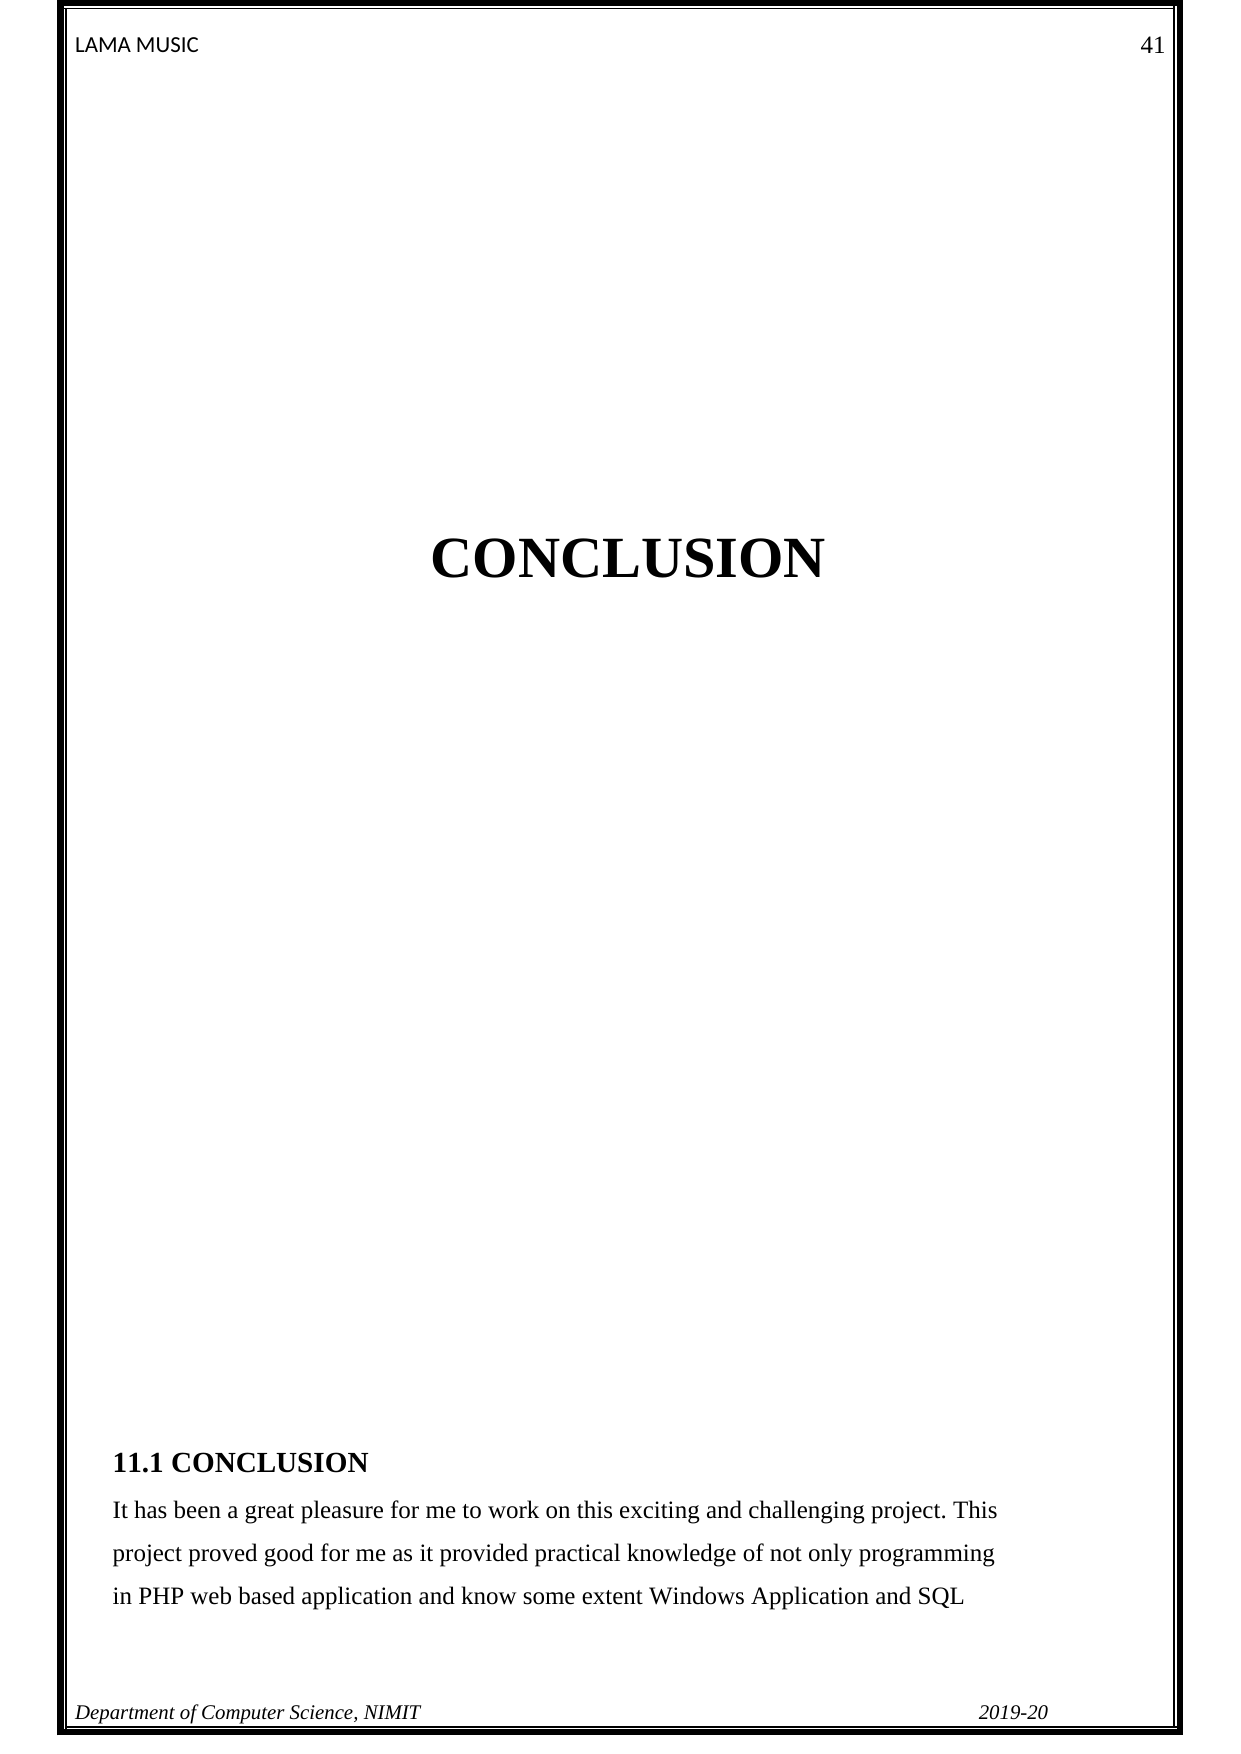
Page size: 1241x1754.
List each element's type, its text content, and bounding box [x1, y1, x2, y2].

text It has been a great pleasure for me to work on this exciting and challenging project. This [112, 1495, 1144, 1524]
text 11.1 CONCLUSION [112, 1445, 1144, 1478]
text CONCLUSION [112, 523, 1144, 590]
text project proved good for me as it provided practical knowledge of not only programming [112, 1538, 1144, 1567]
text in PHP web based application and know some extent Windows Application and SQL [112, 1581, 1144, 1610]
